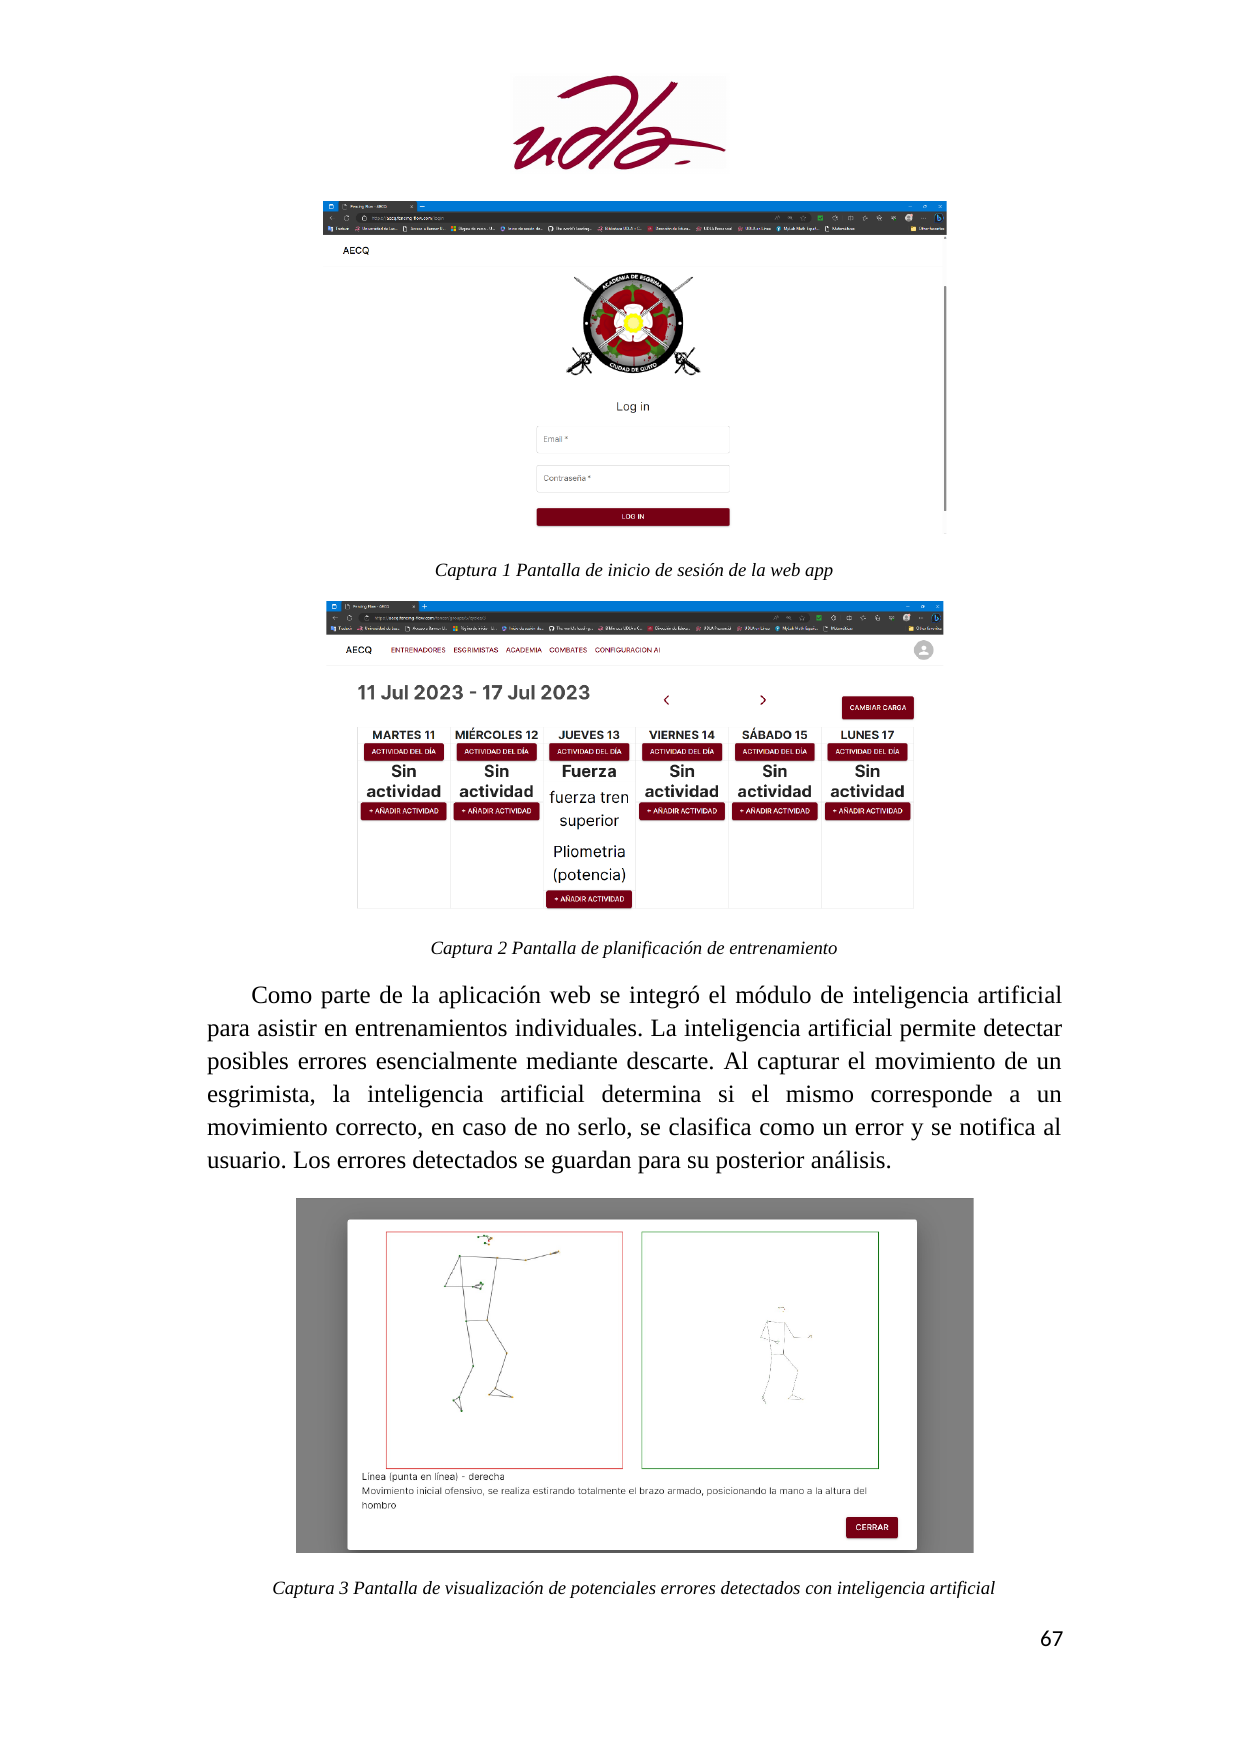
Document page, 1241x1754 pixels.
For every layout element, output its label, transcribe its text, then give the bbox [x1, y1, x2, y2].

picture [323, 201, 947, 534]
text Captura 3 Pantalla de visualización de potenciales errores detectados con inteligencia artificial [207, 1577, 1063, 1599]
text Captura 2 Pantalla de planificación de entrenamiento [207, 937, 1063, 959]
picture [326, 601, 944, 913]
text Captura 1 Pantalla de inicio de sesión de la web app [207, 559, 1063, 580]
text Como parte de la aplicación web se integró el módulo de inteligencia artificial para asistir en entrenamientos individuales. La inteligencia artificial permite detectar posibles errores esencialmente mediante descarte. Al capturar el movimiento de un esgrimista, la inteligencia artificial determina si el mismo corresponde a un movimiento correcto, en caso de no serlo, se clasifica como un error y se notifica al usuario. Los errores detectados se guardan para su posterior análisis. [207, 980, 1063, 1173]
picture [296, 1198, 974, 1553]
picture [509, 73, 731, 174]
